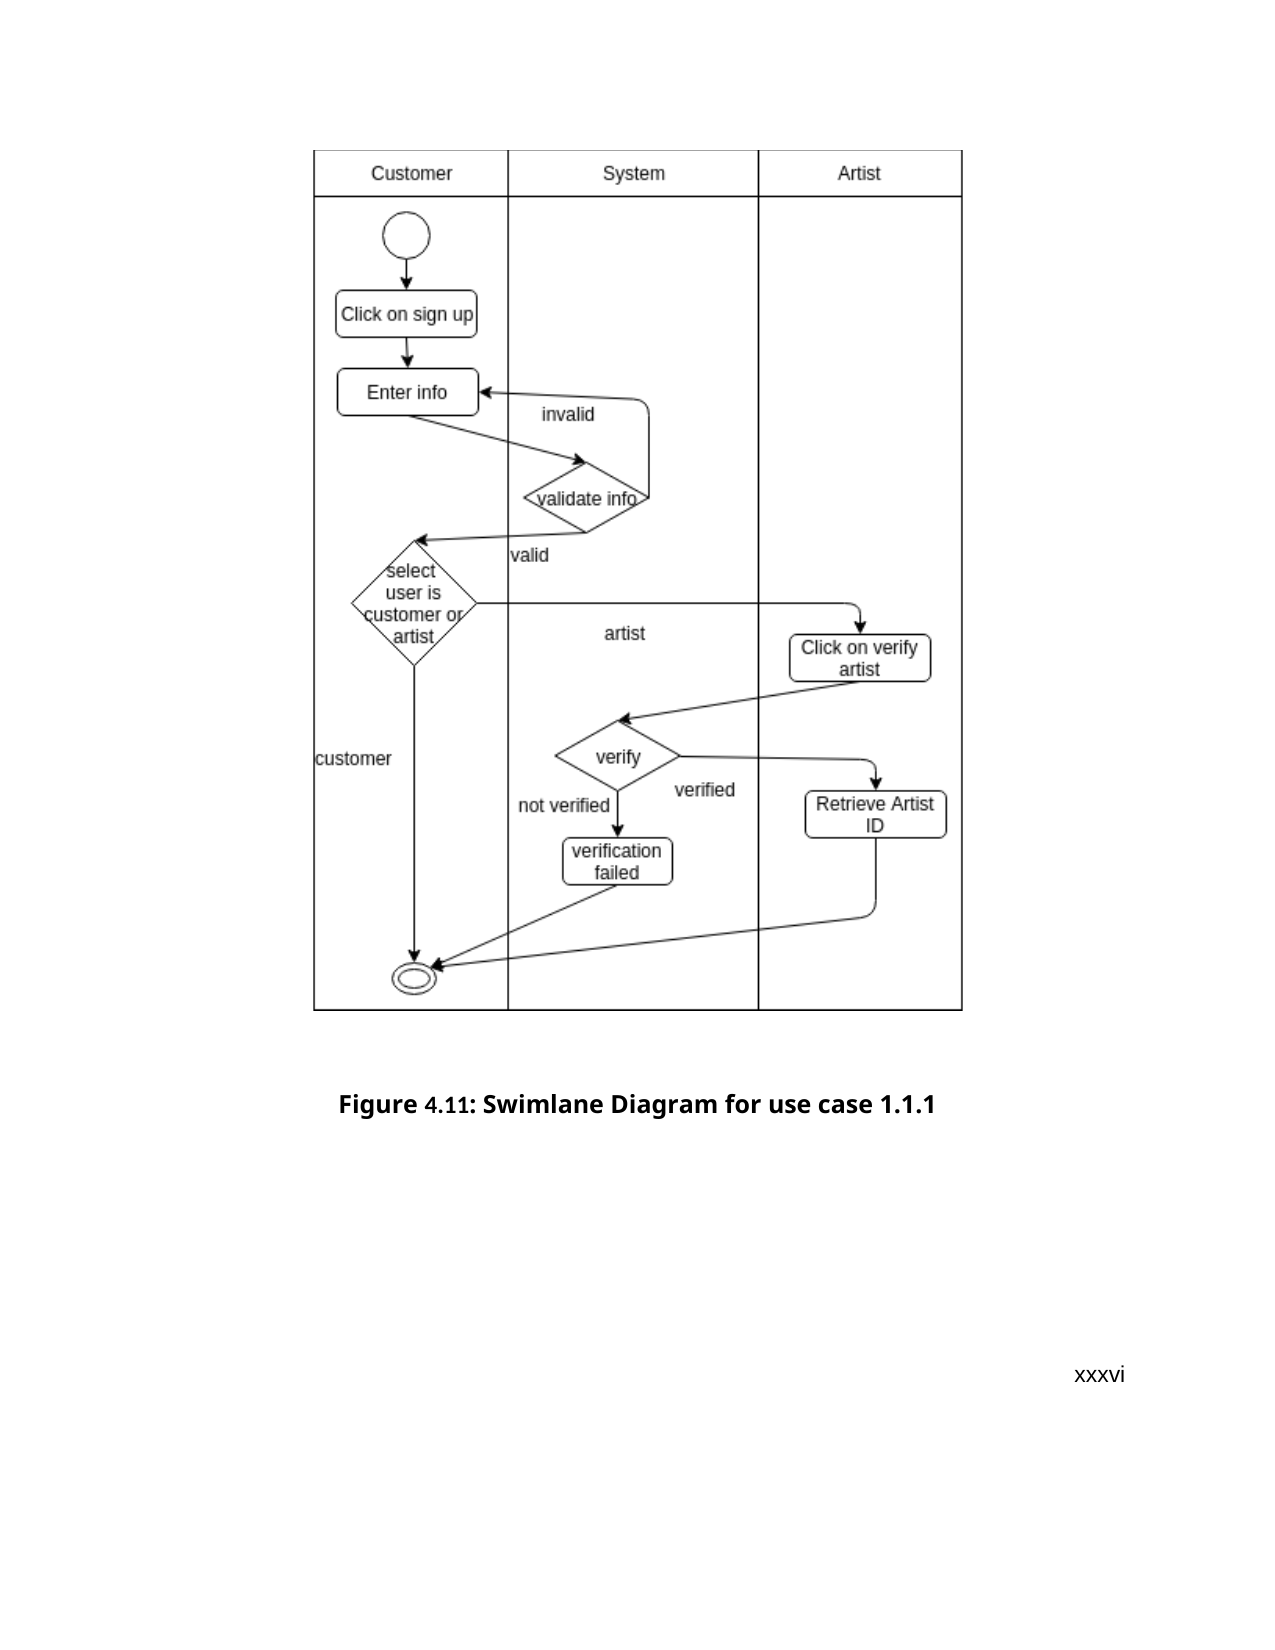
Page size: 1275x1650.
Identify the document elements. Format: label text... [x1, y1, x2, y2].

subtitle Figure 4.11: Swimlane Diagram for use case 1.1.1 [150, 1087, 1125, 1121]
